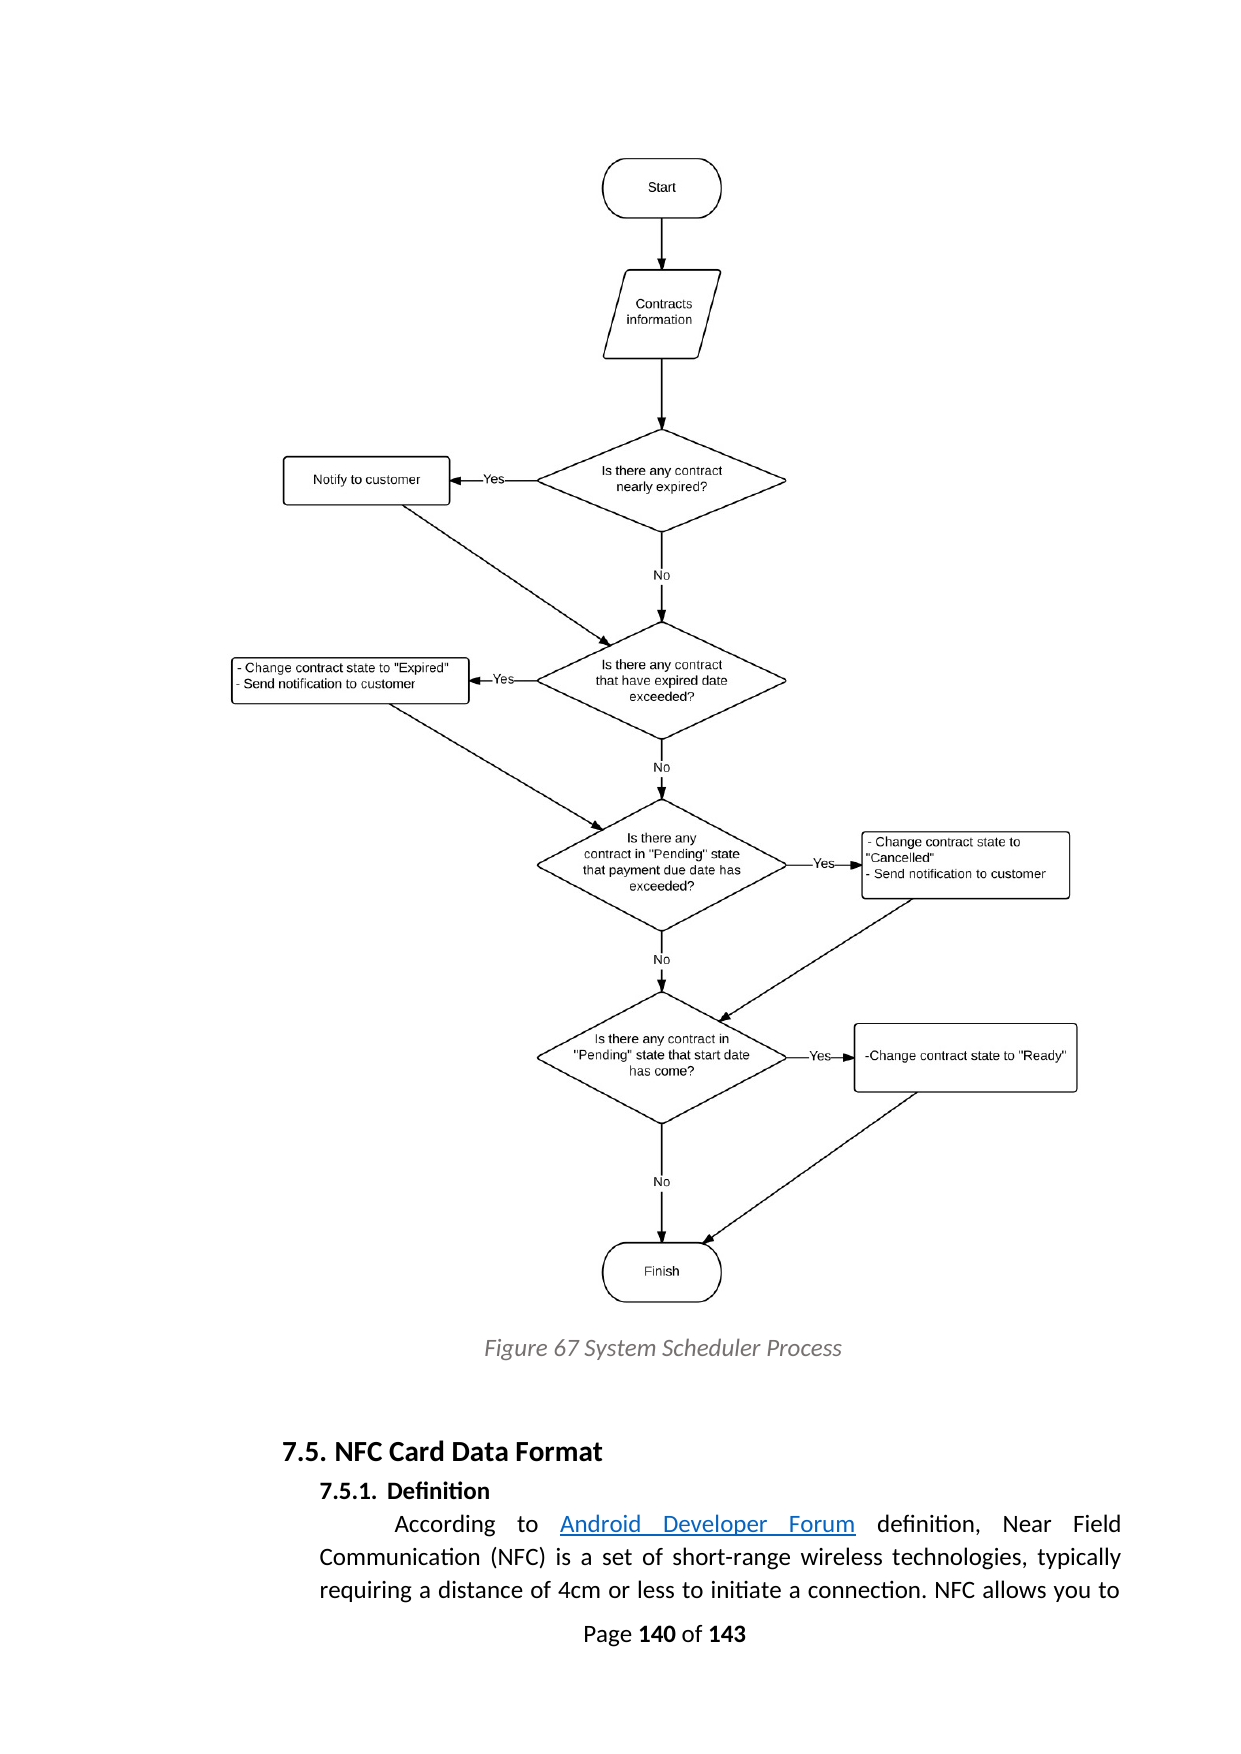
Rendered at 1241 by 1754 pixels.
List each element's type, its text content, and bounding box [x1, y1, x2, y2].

subtitle Definition [319, 1475, 1122, 1506]
subtitle NFC Card Data Format [282, 1433, 1122, 1468]
picture [207, 147, 1122, 1313]
text Figure System Scheduler Process [207, 1332, 1122, 1362]
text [319, 1508, 1122, 1604]
